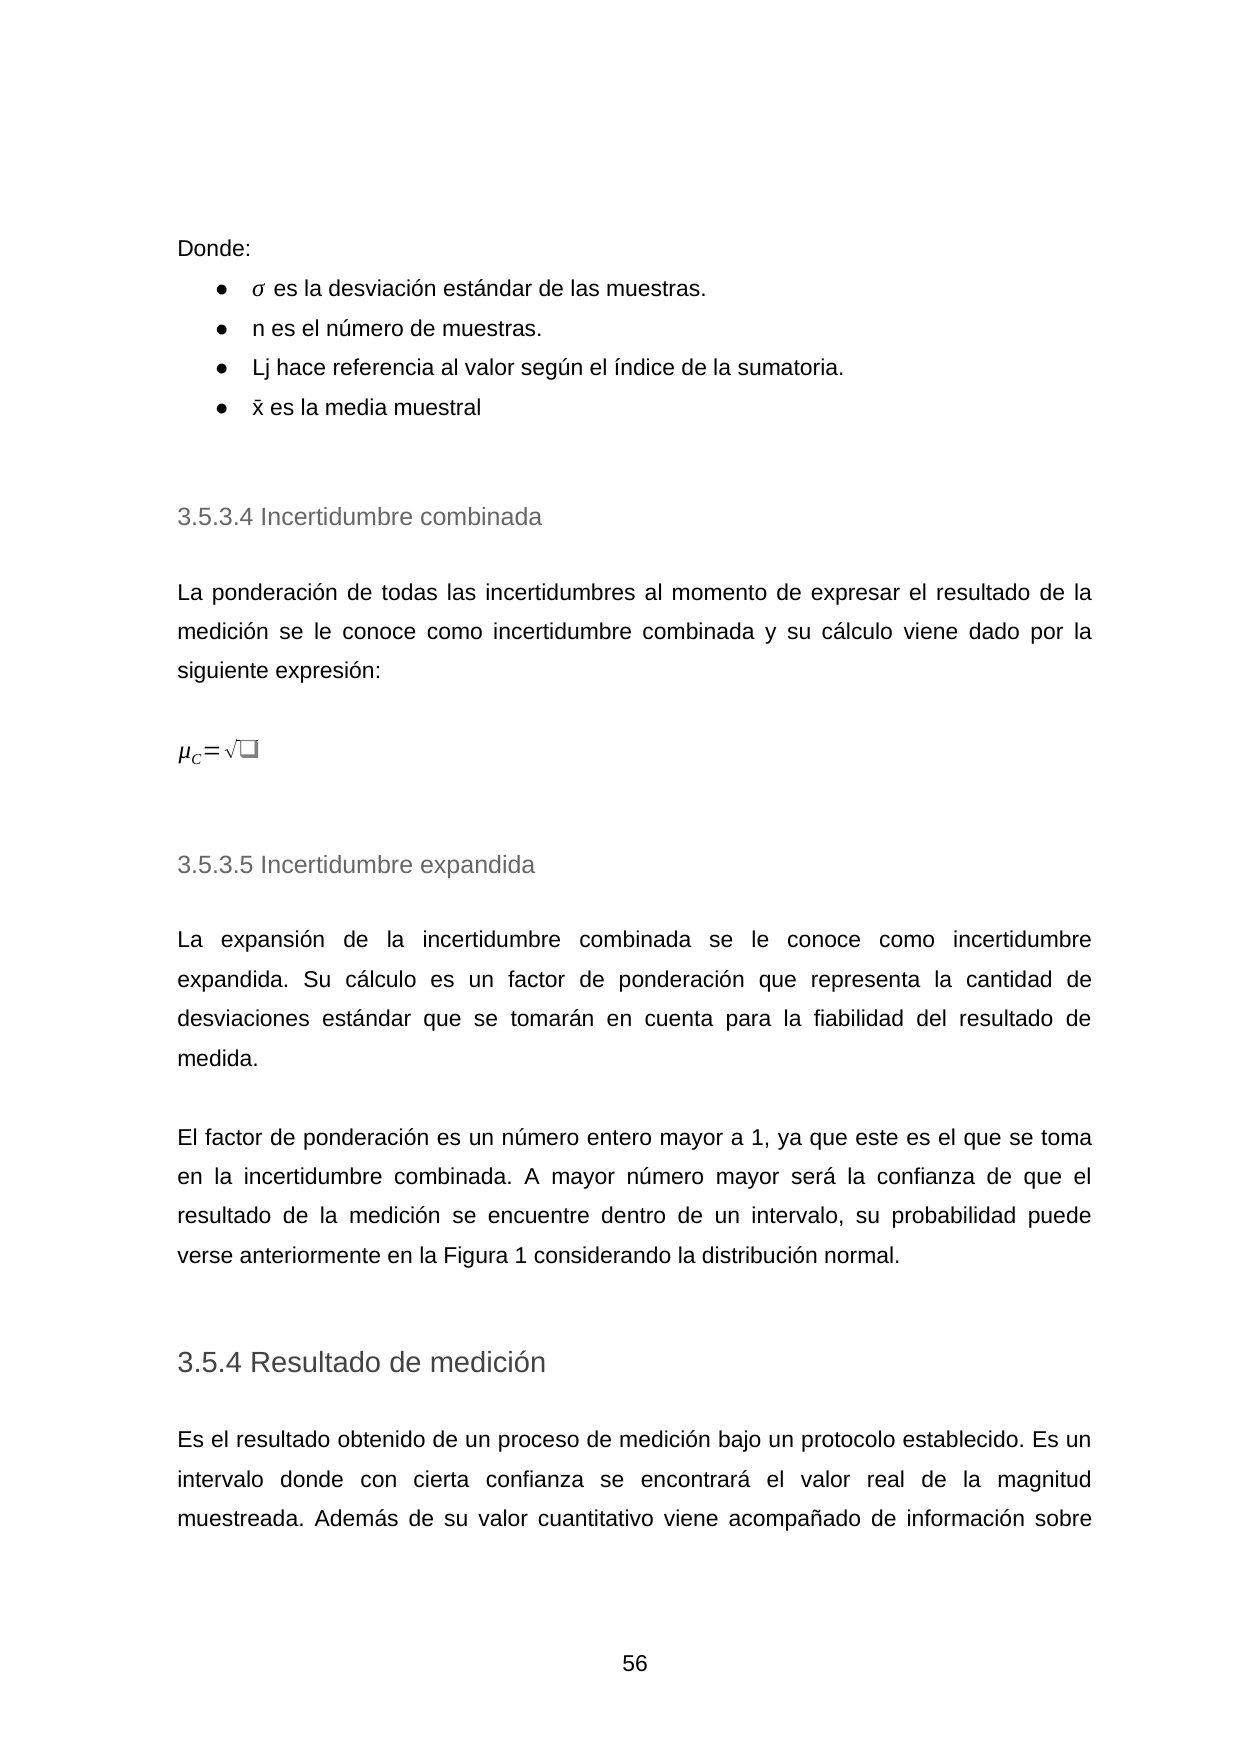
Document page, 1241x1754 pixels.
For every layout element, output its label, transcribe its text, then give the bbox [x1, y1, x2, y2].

text El factor de ponderación es un número entero mayor a 1, ya que este es el que se toma en la incertidumbre combinada. A mayor número mayor será la confianza de que el resultado de la medición se encuentre dentro de un intervalo, su probabilidad puede verse anteriormente en la Figura 1 considerando la distribución normal. [177, 1123, 1093, 1268]
list n es el número de muestras. [214, 315, 1093, 341]
text La expansión de la incertidumbre combinada se le conoce como incertidumbre expandida. Su cálculo es un factor de ponderación que representa la cantidad de desviaciones estándar que se tomarán en cuenta para la fiabilidad del resultado de medida. [177, 926, 1093, 1071]
list es la desviación estándar de las muestras. [214, 274, 1093, 302]
subtitle 3.5.3.4 Incertidumbre combinada [177, 502, 1093, 531]
list Lj hace referencia al valor según el índice de la sumatoria. [214, 354, 1093, 381]
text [177, 1426, 1093, 1532]
subtitle 3.5.4 Resultado de medición [177, 1345, 1093, 1378]
text La ponderación de todas las incertidumbres al momento de expresar el resultado de la medición se le conoce como incertidumbre combinada y su cálculo viene dado por la siguiente expresión: [177, 578, 1093, 684]
text Donde: [177, 235, 1093, 261]
list x̄ es la media muestral [214, 394, 1093, 420]
subtitle 3.5.3.5 Incertidumbre expandida [177, 849, 1093, 878]
